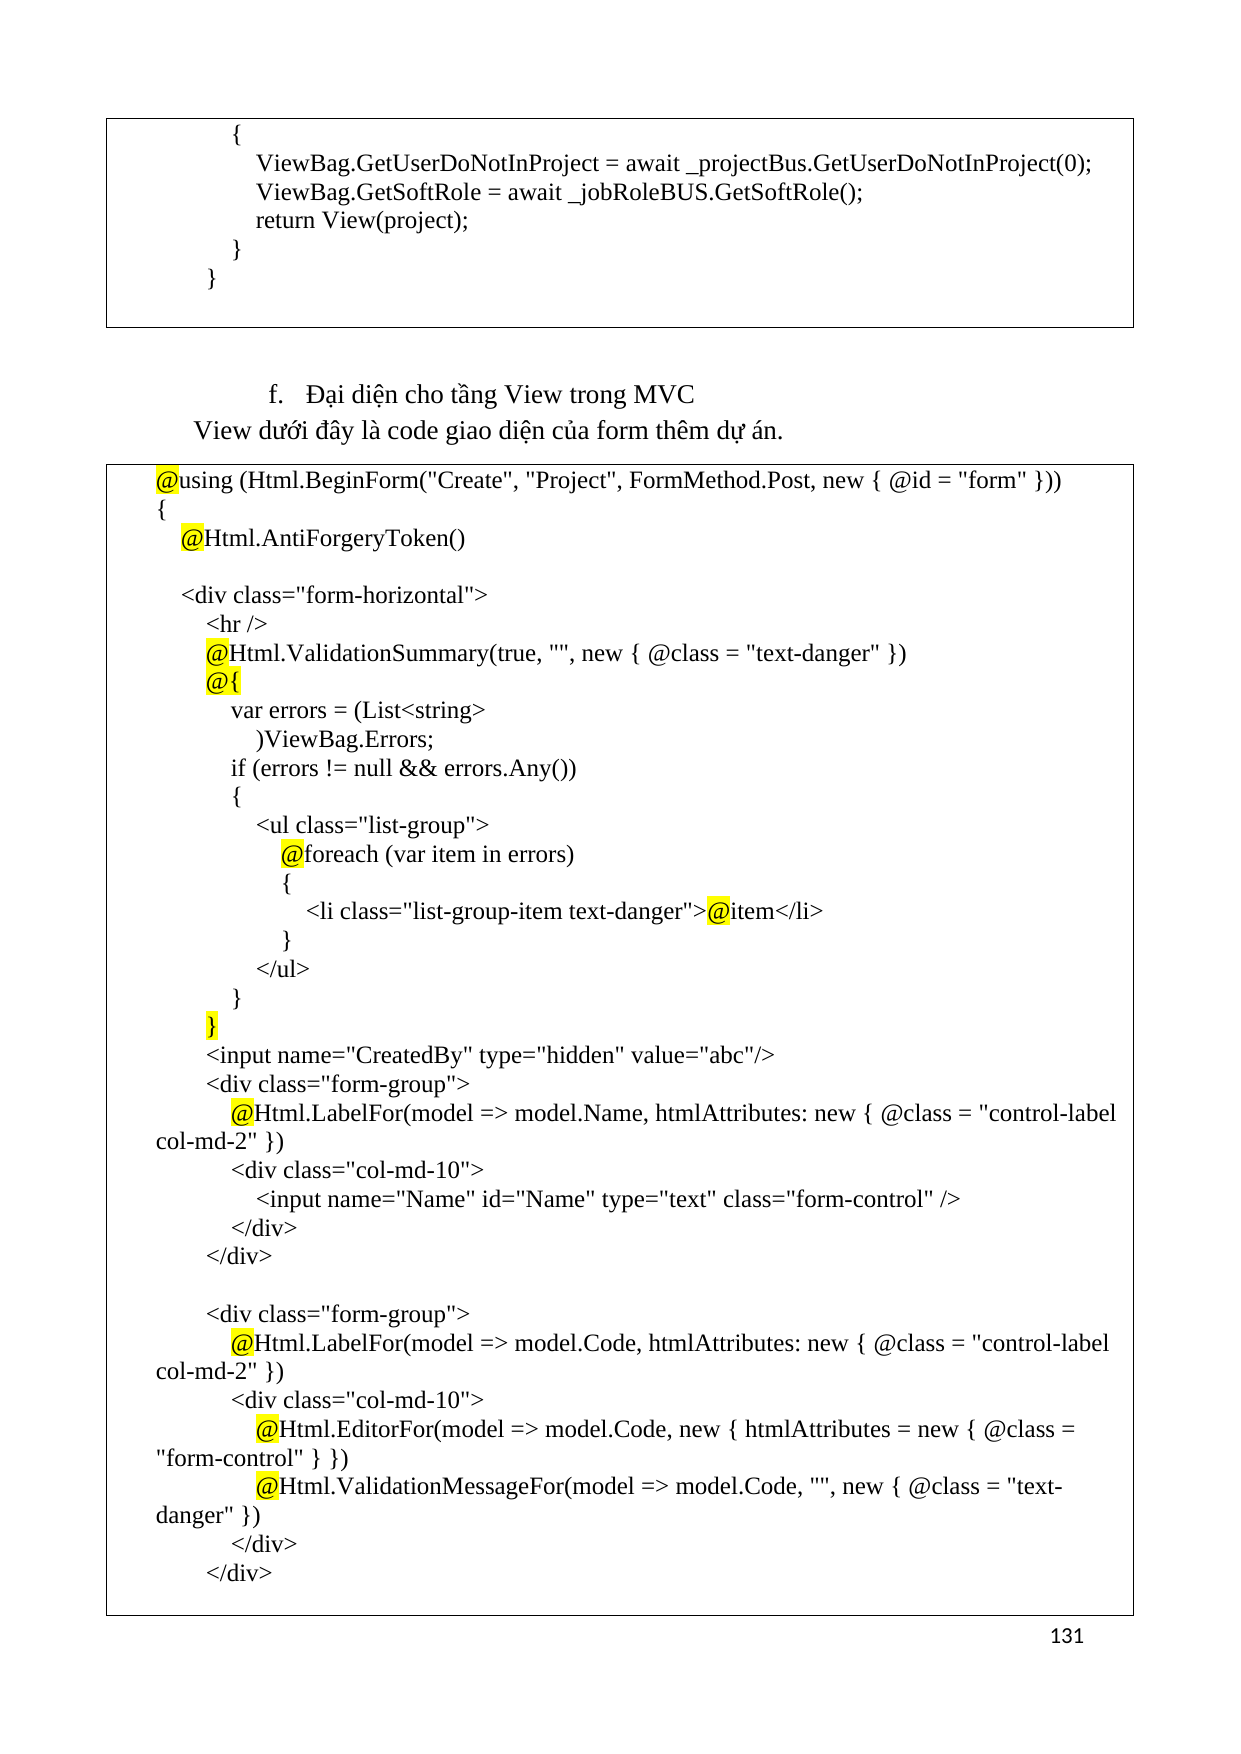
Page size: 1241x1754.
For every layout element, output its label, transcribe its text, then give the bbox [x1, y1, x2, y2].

list Đại diện cho tầng View trong MVC [268, 378, 1122, 409]
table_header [107, 119, 1133, 327]
text View dưới đây là code giao diện của form thêm dự án. [118, 414, 1122, 445]
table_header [107, 465, 1133, 1615]
